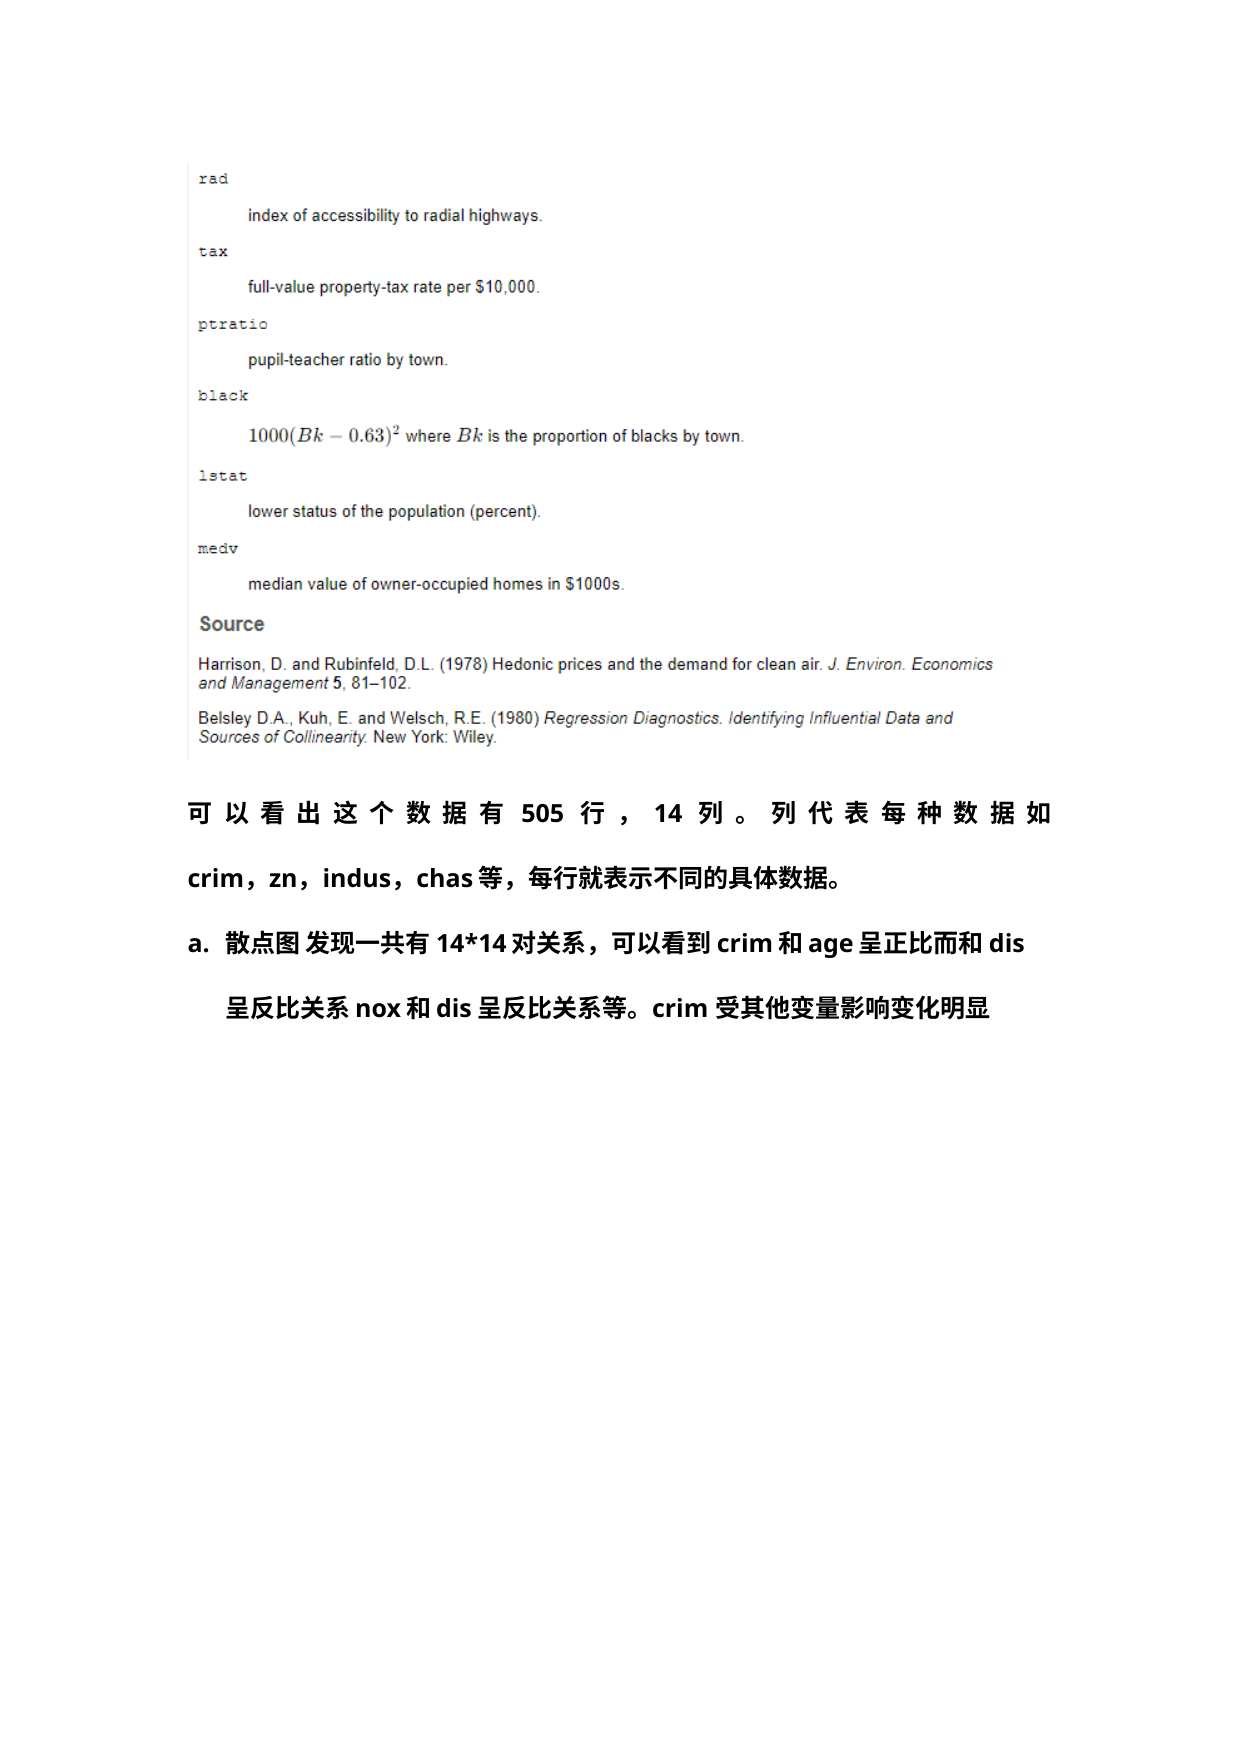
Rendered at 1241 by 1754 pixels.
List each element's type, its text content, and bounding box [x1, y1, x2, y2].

list 散点图 发现一共有14*14对关系，可以看到crim和age呈正比而和dis呈反比关系nox和dis呈反比关系等。crim 受其他变量影响变化明显 [187, 909, 1053, 1039]
text 可以看出这个数据有505行，14列。列代表每种数据如crim，zn，indus，chas等，每行就表示不同的具体数据。 [187, 779, 1053, 909]
picture [187, 162, 998, 759]
